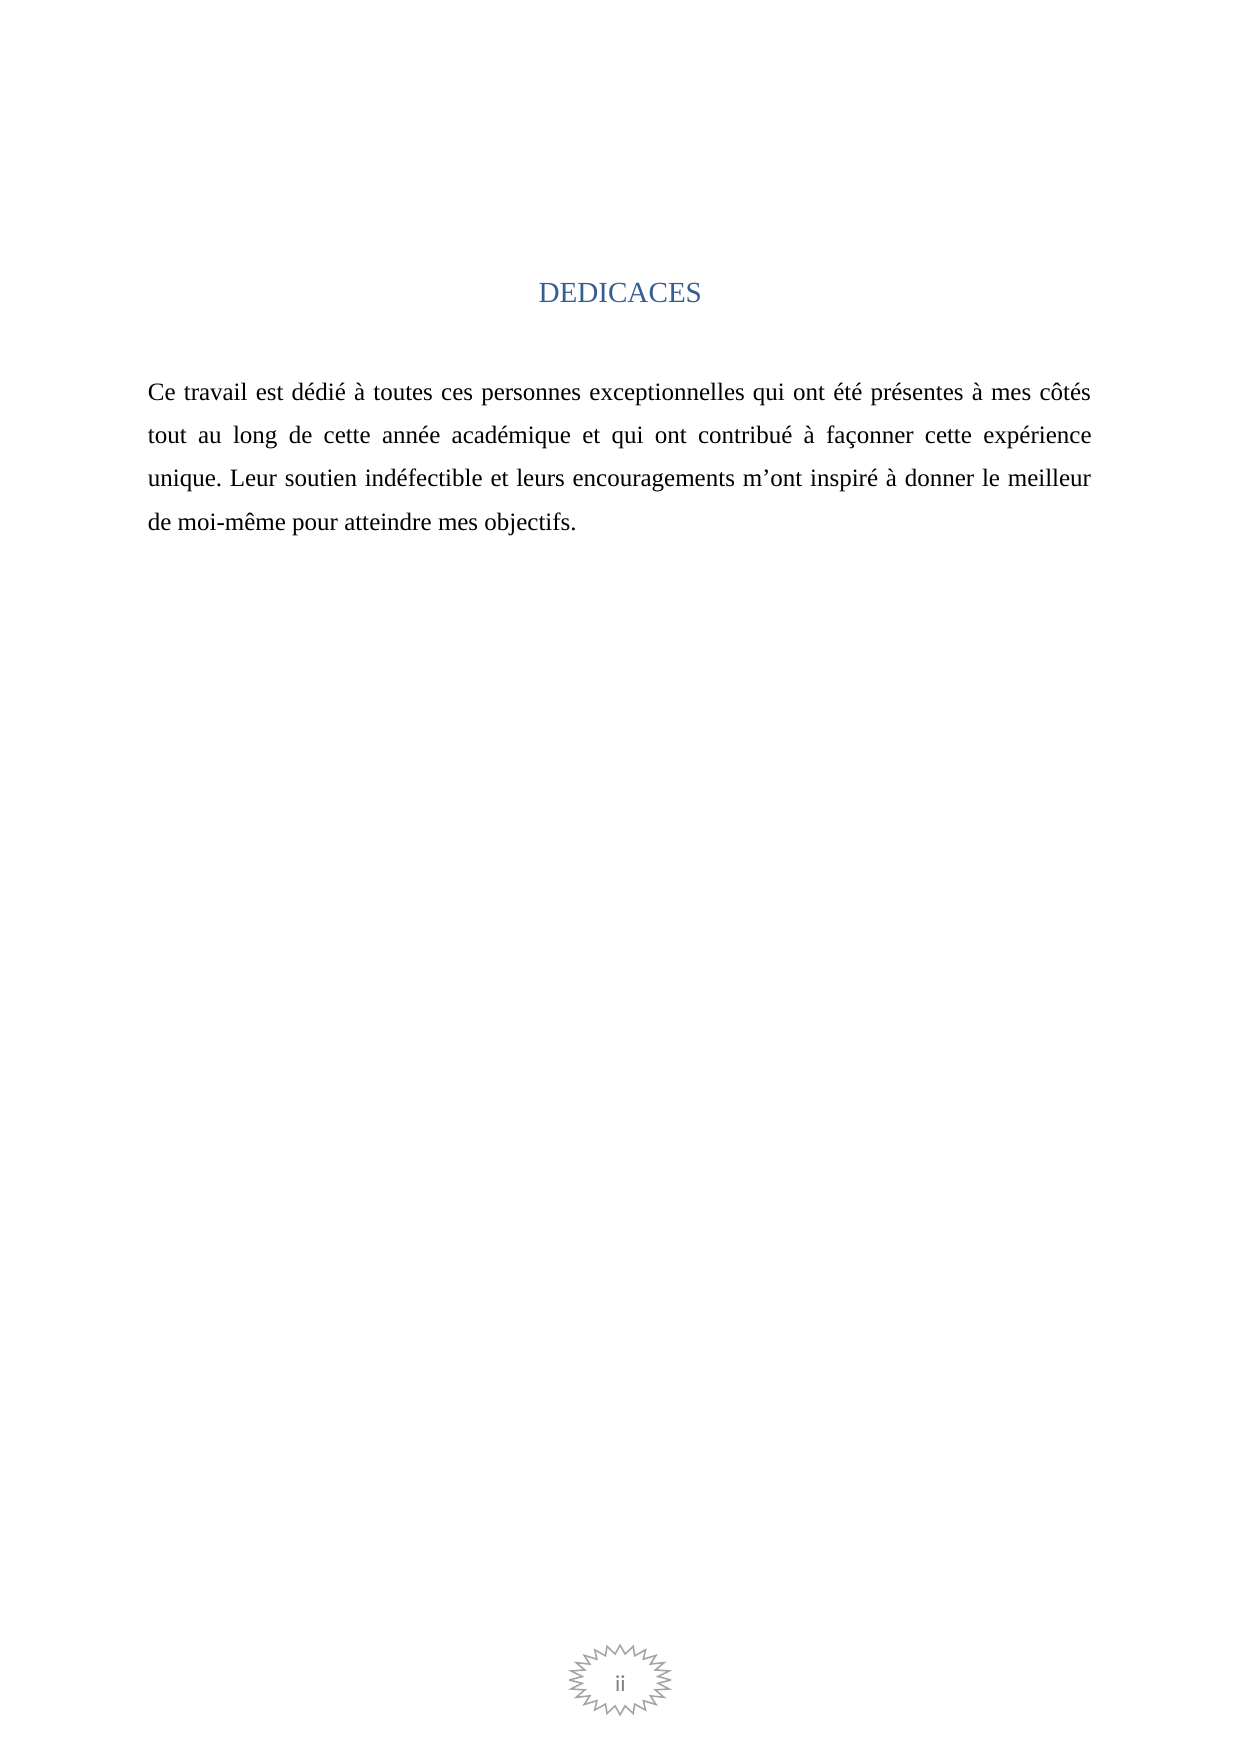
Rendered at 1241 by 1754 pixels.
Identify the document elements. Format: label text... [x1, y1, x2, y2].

text Ce travail est dédié à toutes ces personnes exceptionnelles qui ont été présentes à mes côtés tout au long de cette année académique et qui ont contribué à façonner cette expérience unique. Leur soutien indéfectible et leurs encouragements m’ont inspiré à donner le meilleur de moi-même pour atteindre mes objectifs. [148, 377, 1093, 535]
subtitle DEDICACES [148, 275, 1093, 308]
